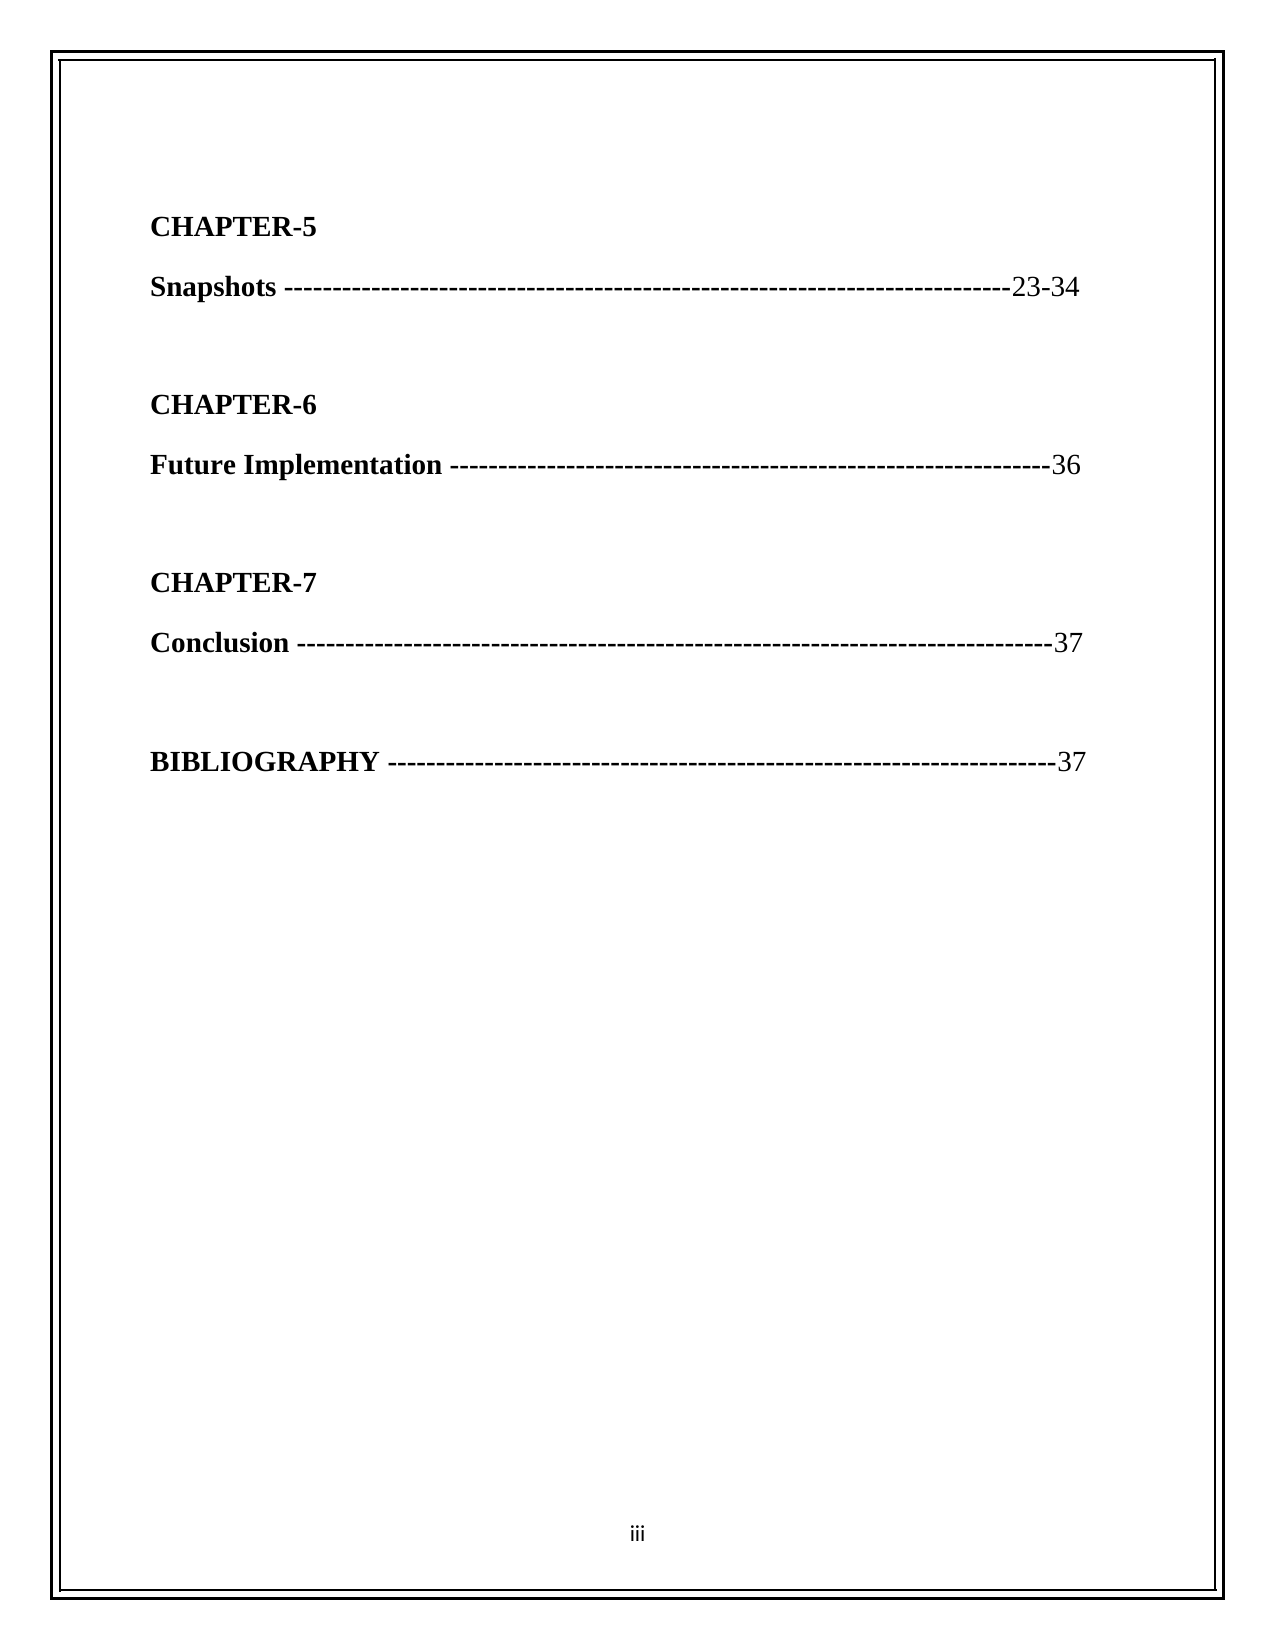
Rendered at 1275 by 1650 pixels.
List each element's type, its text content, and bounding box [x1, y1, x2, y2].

text CHAPTER-6 [150, 387, 1125, 421]
text Snapshots ---------------------------------------------------------------------------23-34 [150, 269, 1125, 302]
text Future Implementation --------------------------------------------------------------36 [150, 447, 1125, 480]
text BIBLIOGRAPHY ---------------------------------------------------------------------37 [150, 744, 1125, 777]
text Conclusion ------------------------------------------------------------------------------37 [150, 625, 1125, 658]
text CHAPTER-5 [150, 209, 1125, 243]
text CHAPTER-7 [150, 566, 1125, 599]
